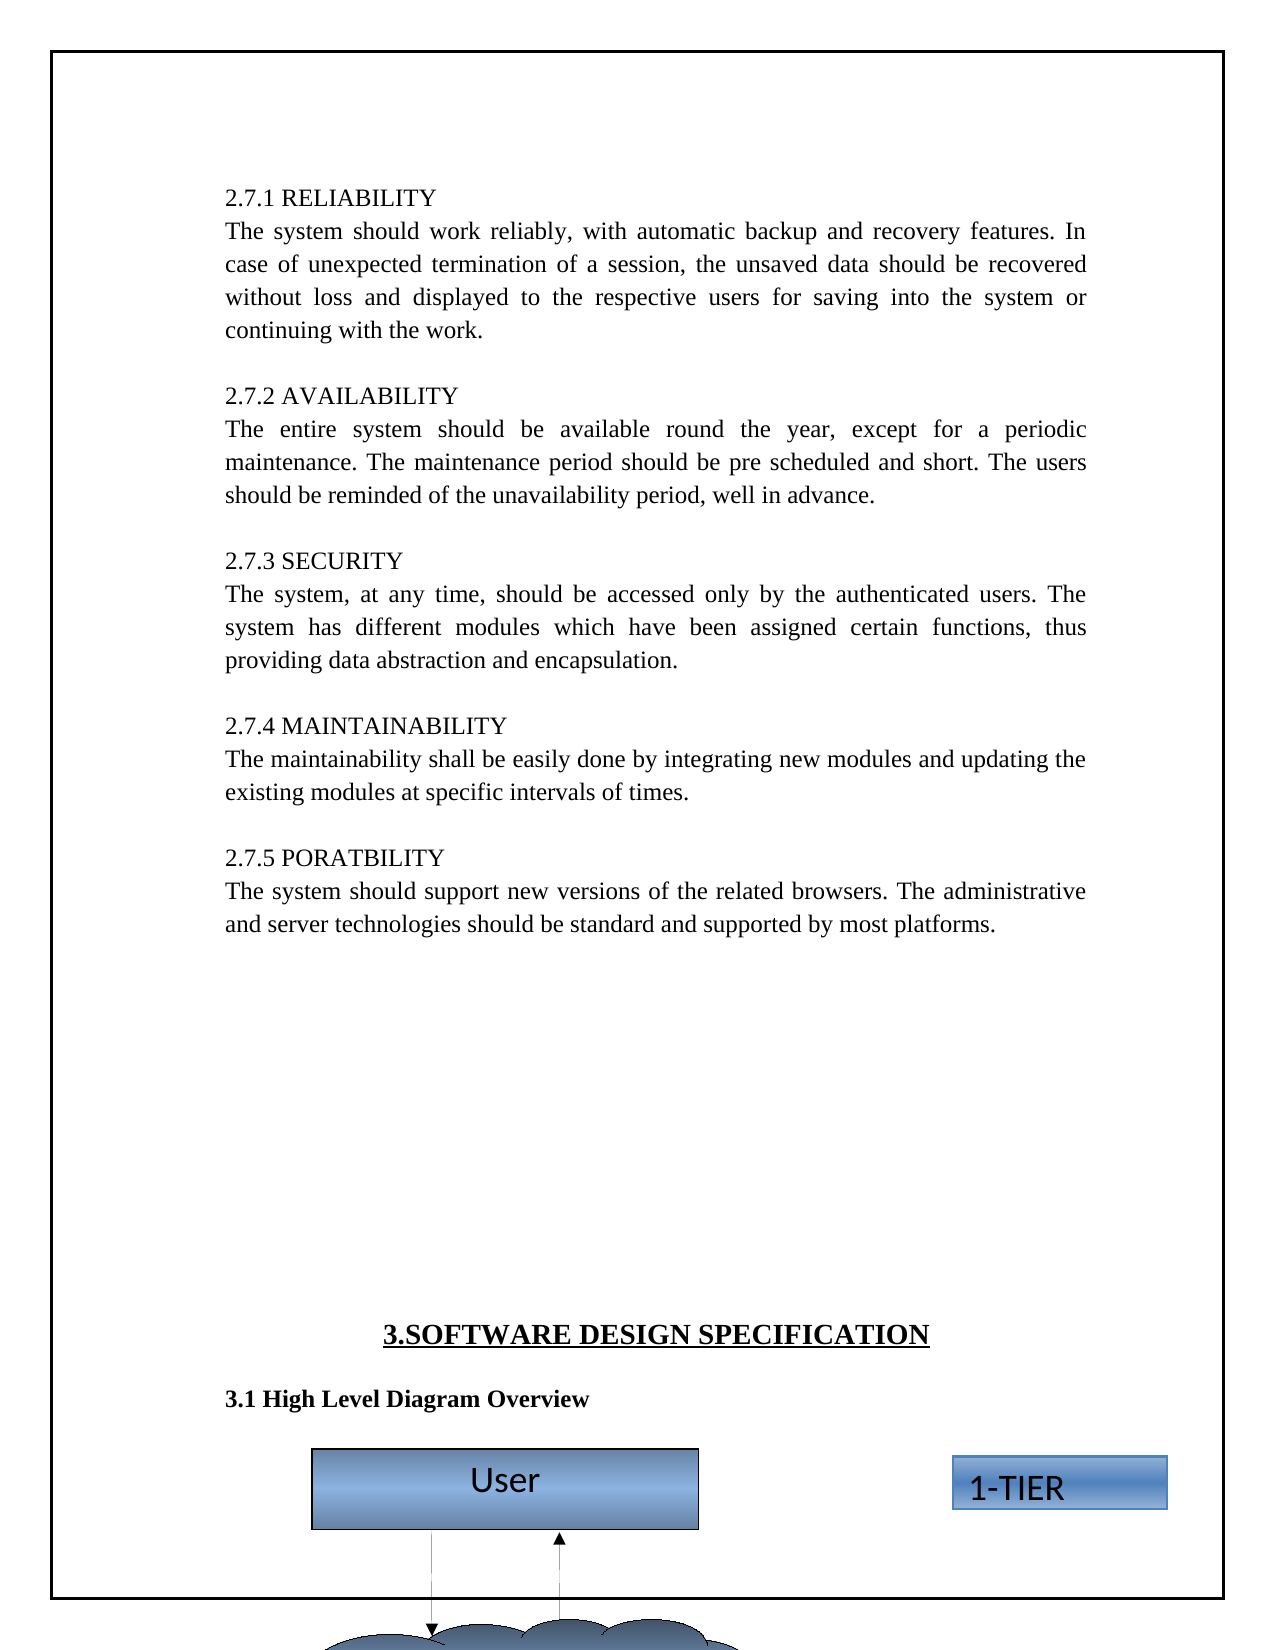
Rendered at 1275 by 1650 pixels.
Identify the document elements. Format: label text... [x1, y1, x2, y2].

text The entire system should be available round the year, except for a periodic maintenance. The maintenance period should be pre scheduled and short. The users should be reminded of the unavailability period, well in advance. [225, 414, 1087, 509]
text 2.7.5 PORATBILITY [225, 843, 1087, 872]
text 3.1 High Level Diagram Overview [225, 1384, 1087, 1413]
text The system should work reliably, with automatic backup and recovery features. In case of unexpected termination of a session, the unsaved data should be recovered without loss and displayed to the respective users for saving into the system or continuing with the work. [225, 216, 1087, 344]
text The system, at any time, should be accessed only by the authenticated users. The system has different modules which have been assigned certain functions, thus providing data abstraction and encapsulation. [225, 579, 1087, 674]
text The maintainability shall be easily done by integrating new modules and updating the existing modules at specific intervals of times. [225, 744, 1087, 806]
text 2.7.2 AVAILABILITY [225, 381, 1087, 410]
text 2.7.4 MAINTAINABILITY [225, 711, 1087, 740]
text 3.SOFTWARE DESIGN SPECIFICATION [225, 1317, 1087, 1351]
text The system should support new versions of the related browsers. The administrative and server technologies should be standard and supported by most platforms. [225, 876, 1087, 938]
text 2.7.1 RELIABILITY [225, 183, 1087, 212]
text 2.7.3 SECURITY [225, 546, 1087, 575]
